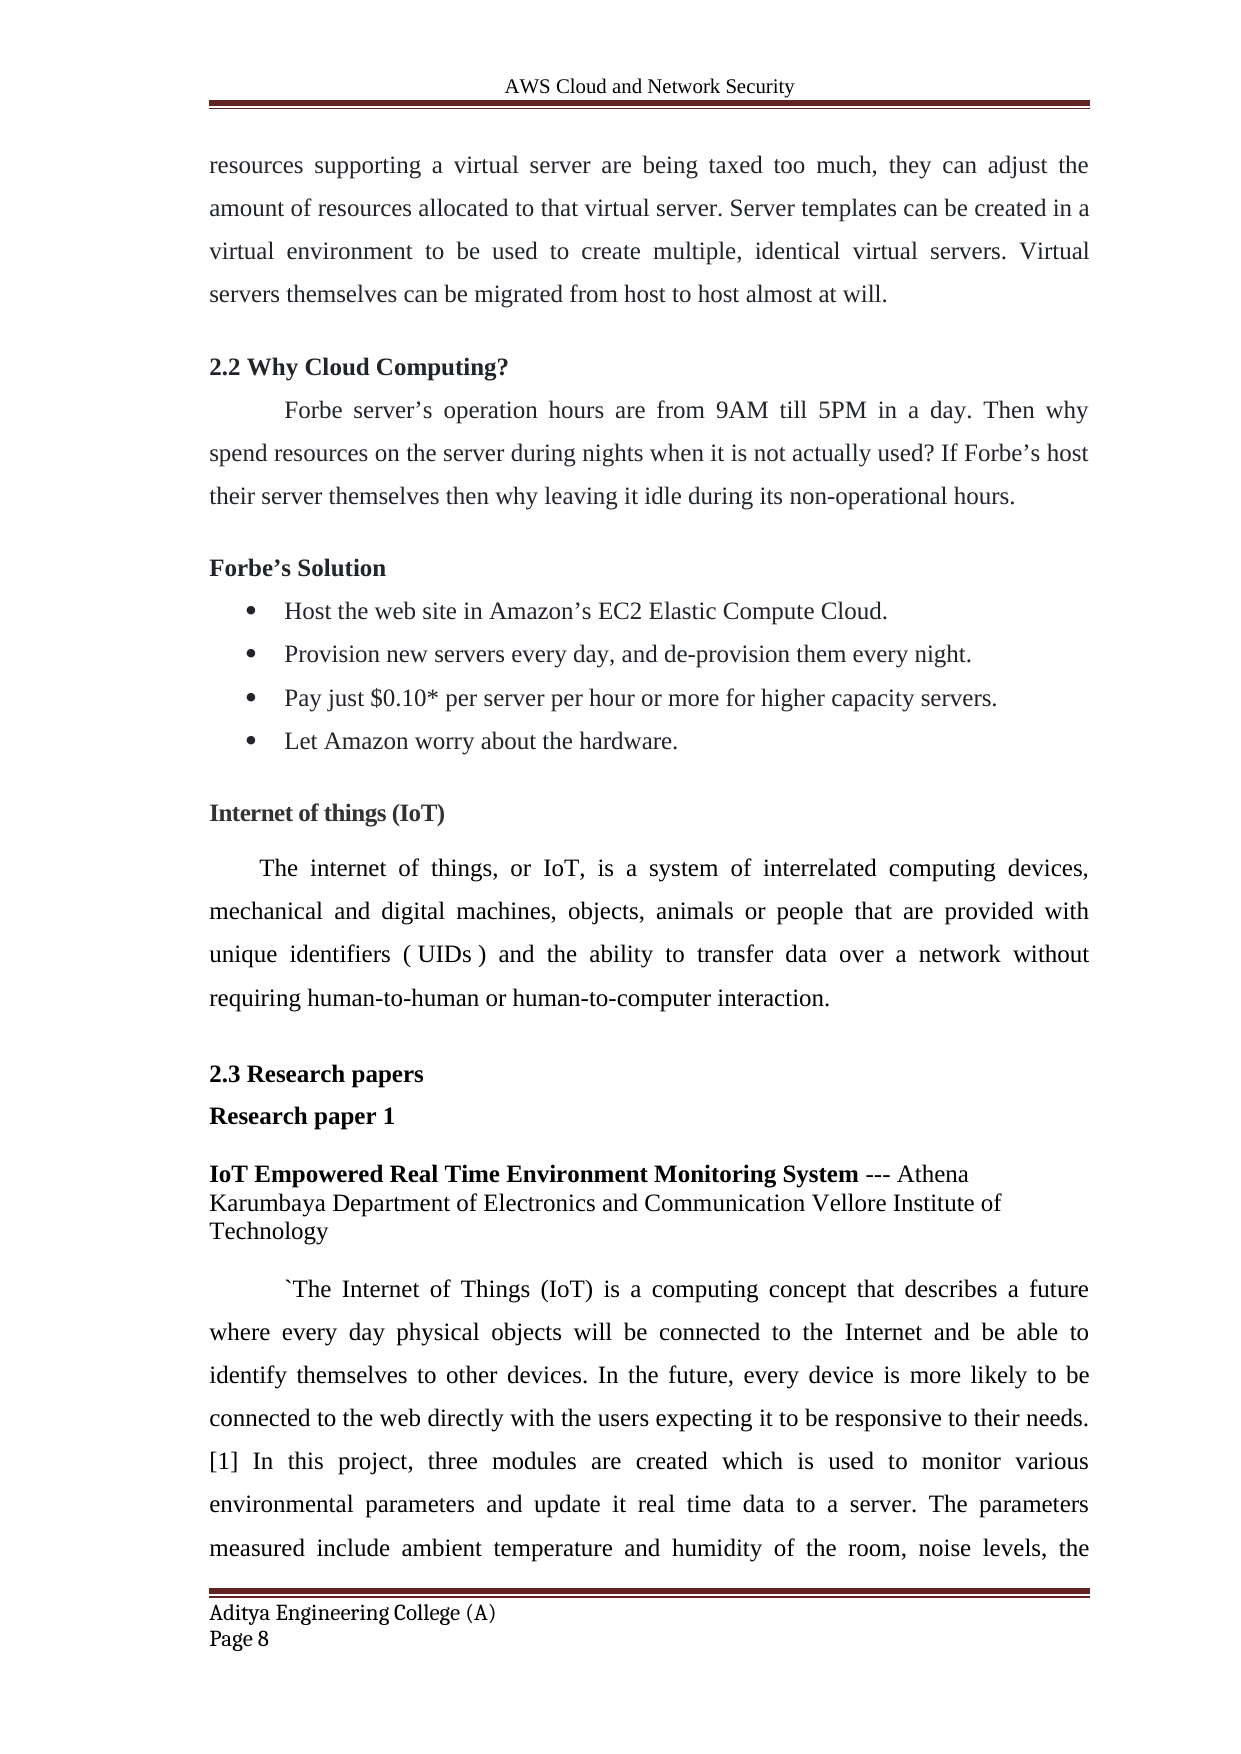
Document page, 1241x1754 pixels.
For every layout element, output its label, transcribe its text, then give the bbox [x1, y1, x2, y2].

list Host the web site in Amazon’s EC2 Elastic Compute Cloud. [247, 596, 1090, 625]
text 2.3 Research papers [209, 1047, 1090, 1088]
text Forbe server’s operation hours are from 9AM till 5PM in a day. Then why spend resources on the server during nights when it is not actually used? If Forbe’s host their server themselves then why leaving it idle during its non-operational hours. [209, 395, 1090, 510]
text IoT Empowered Real Time Environment Monitoring System --- Athena Karumbaya Department of Electronics and Communication Vellore Institute of Technology [209, 1159, 1090, 1245]
list Pay just $0.10* per server per hour or more for higher capacity servers. [247, 683, 1090, 711]
subtitle Internet of things (IoT) [209, 798, 1090, 826]
list Let Amazon worry about the hardware. [247, 726, 1090, 754]
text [209, 150, 1090, 308]
text The internet of things, or IoT, is a system of interrelated computing devices, mechanical and digital machines, objects, animals or people that are provided with unique identifiers ( UIDs ) and the ability to transfer data over a network without requiring human-to-human or human-to-computer interaction. [209, 826, 1090, 1011]
list Provision new servers every day, and de-provision them every night. [247, 639, 1090, 668]
text Forbe’s Solution [209, 553, 1090, 582]
text 2.2 Why Cloud Computing? [209, 352, 1090, 380]
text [209, 1274, 1090, 1561]
text Research paper 1 [209, 1088, 1090, 1130]
